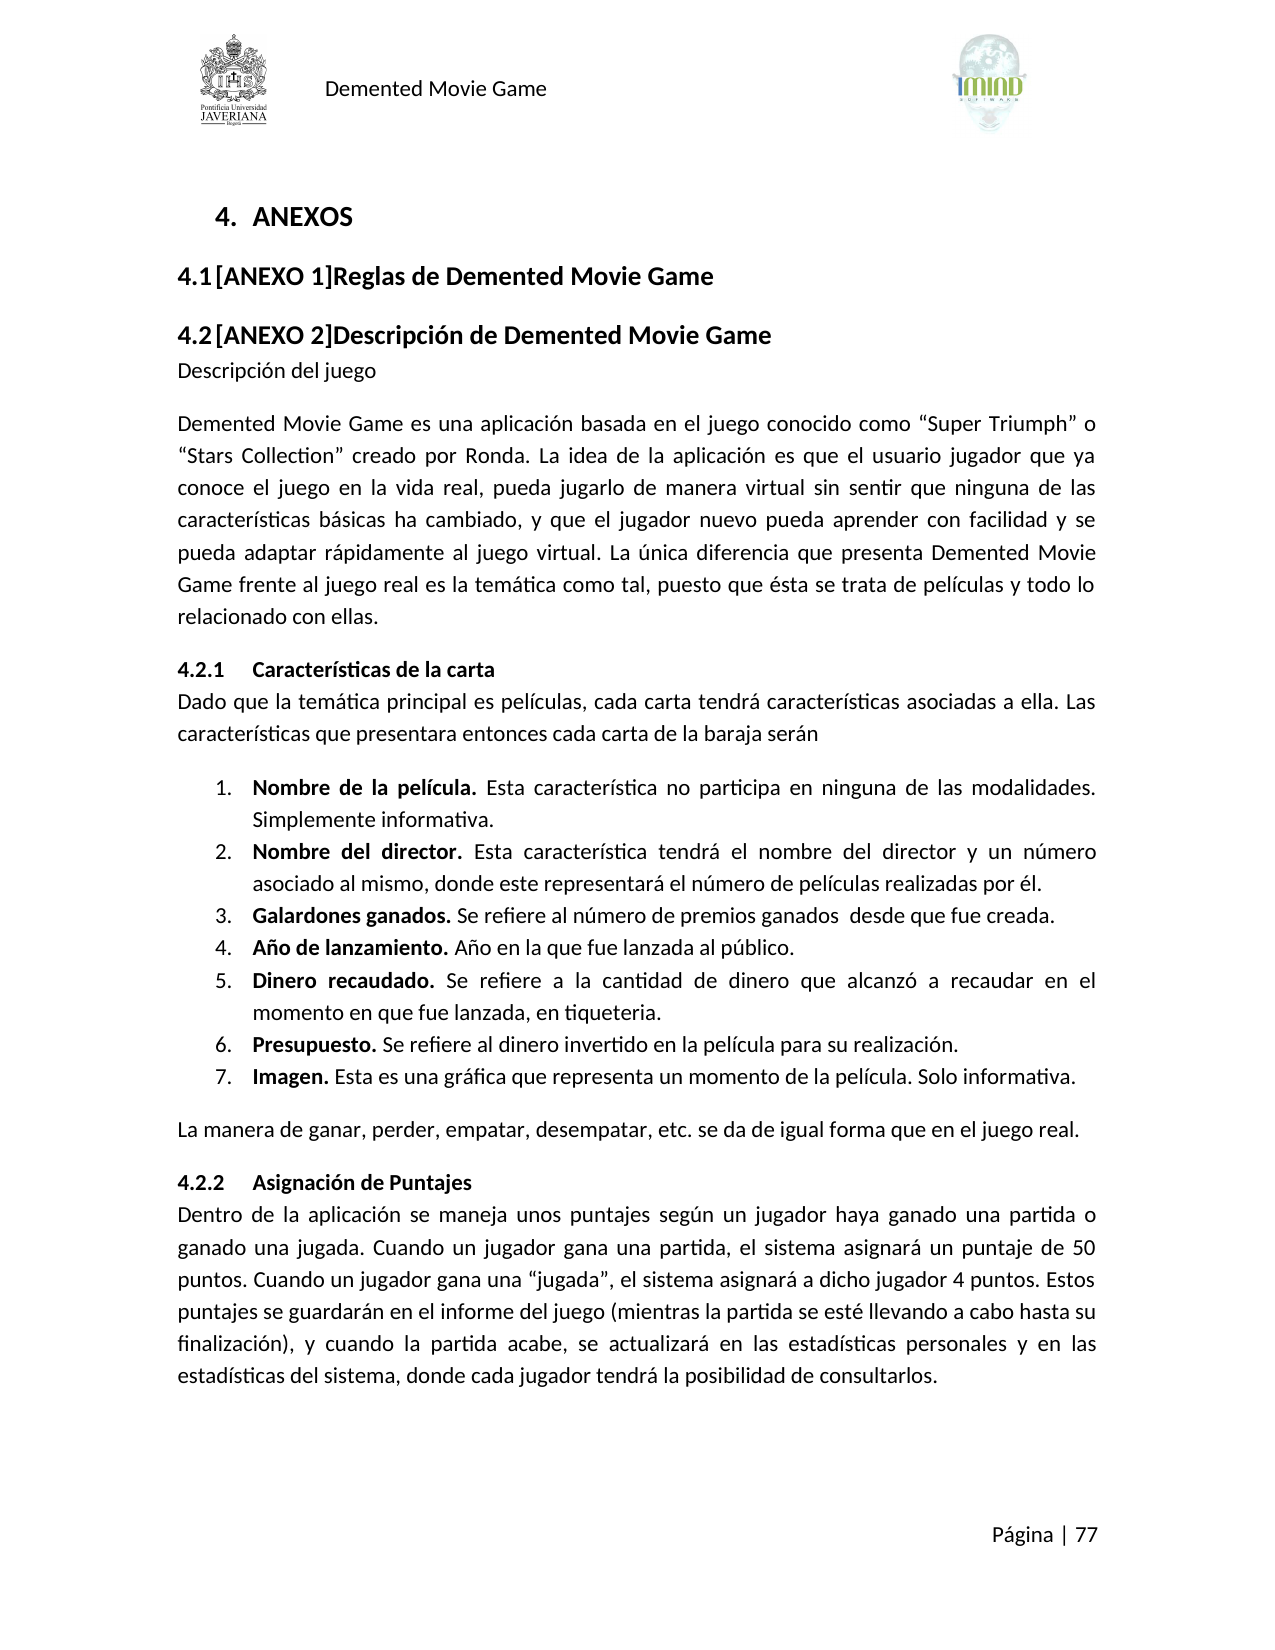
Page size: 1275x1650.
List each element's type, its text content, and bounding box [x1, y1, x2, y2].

list Nombre de la película. Esta característica no participa en ninguna de las modalidades. Simplemente informativa. [215, 773, 1098, 833]
subtitle Características de la carta [177, 655, 1098, 683]
list Imagen. Esta es una gráfica que representa un momento de la película. Solo informativa. [215, 1062, 1098, 1090]
subtitle Asignación de Puntajes [177, 1168, 1098, 1196]
subtitle [ANEXO 1]Reglas de Demented Movie Game [177, 259, 1098, 292]
text Dentro de la aplicación se maneja unos puntajes según un jugador haya ganado una partida o ganado una jugada. Cuando un jugador gana una partida, el sistema asignará un puntaje de 50 puntos. Cuando un jugador gana una “jugada”, el sistema asignará a dicho jugador 4 puntos. Estos puntajes se guardarán en el informe del juego (mientras la partida se esté llevando a cabo hasta su finalización), y cuando la partida acabe, se actualizará en las estadísticas personales y en las estadísticas del sistema, donde cada jugador tendrá la posibilidad de consultarlos. [177, 1201, 1098, 1389]
text La manera de ganar, perder, empatar, desempatar, etc. se da de igual forma que en el juego real. [177, 1115, 1098, 1143]
subtitle [ANEXO 2]Descripción de Demented Movie Game [177, 318, 1098, 351]
picture [951, 34, 1033, 138]
list Dinero recaudado. Se refiere a la cantidad de dinero que alcanzó a recaudar en el momento en que fue lanzada, en tiqueteria. [215, 966, 1098, 1026]
list Galardones ganados. Se refiere al número de premios ganados desde que fue creada. [215, 901, 1098, 929]
subtitle ANEXOS [215, 198, 1098, 233]
text Demented Movie Game es una aplicación basada en el juego conocido como “Super Triumph” o “Stars Collection” creado por Ronda. La idea de la aplicación es que el usuario jugador que ya conoce el juego en la vida real, pueda jugarlo de manera virtual sin sentir que ninguna de las características básicas ha cambiado, y que el jugador nuevo pueda aprender con facilidad y se pueda adaptar rápidamente al juego virtual. La única diferencia que presenta Demented Movie Game frente al juego real es la temática como tal, puesto que ésta se trata de películas y todo lo relacionado con ellas. [177, 409, 1098, 630]
text Descripción del juego [177, 356, 1098, 384]
picture [200, 34, 267, 126]
list Presupuesto. Se refiere al dinero invertido en la película para su realización. [215, 1030, 1098, 1058]
list Nombre del director. Esta característica tendrá el nombre del director y un número asociado al mismo, donde este representará el número de películas realizadas por él. [215, 837, 1098, 897]
text Dado que la temática principal es películas, cada carta tendrá características asociadas a ella. Las características que presentara entonces cada carta de la baraja serán [177, 687, 1098, 748]
list Año de lanzamiento. Año en la que fue lanzada al público. [215, 933, 1098, 962]
